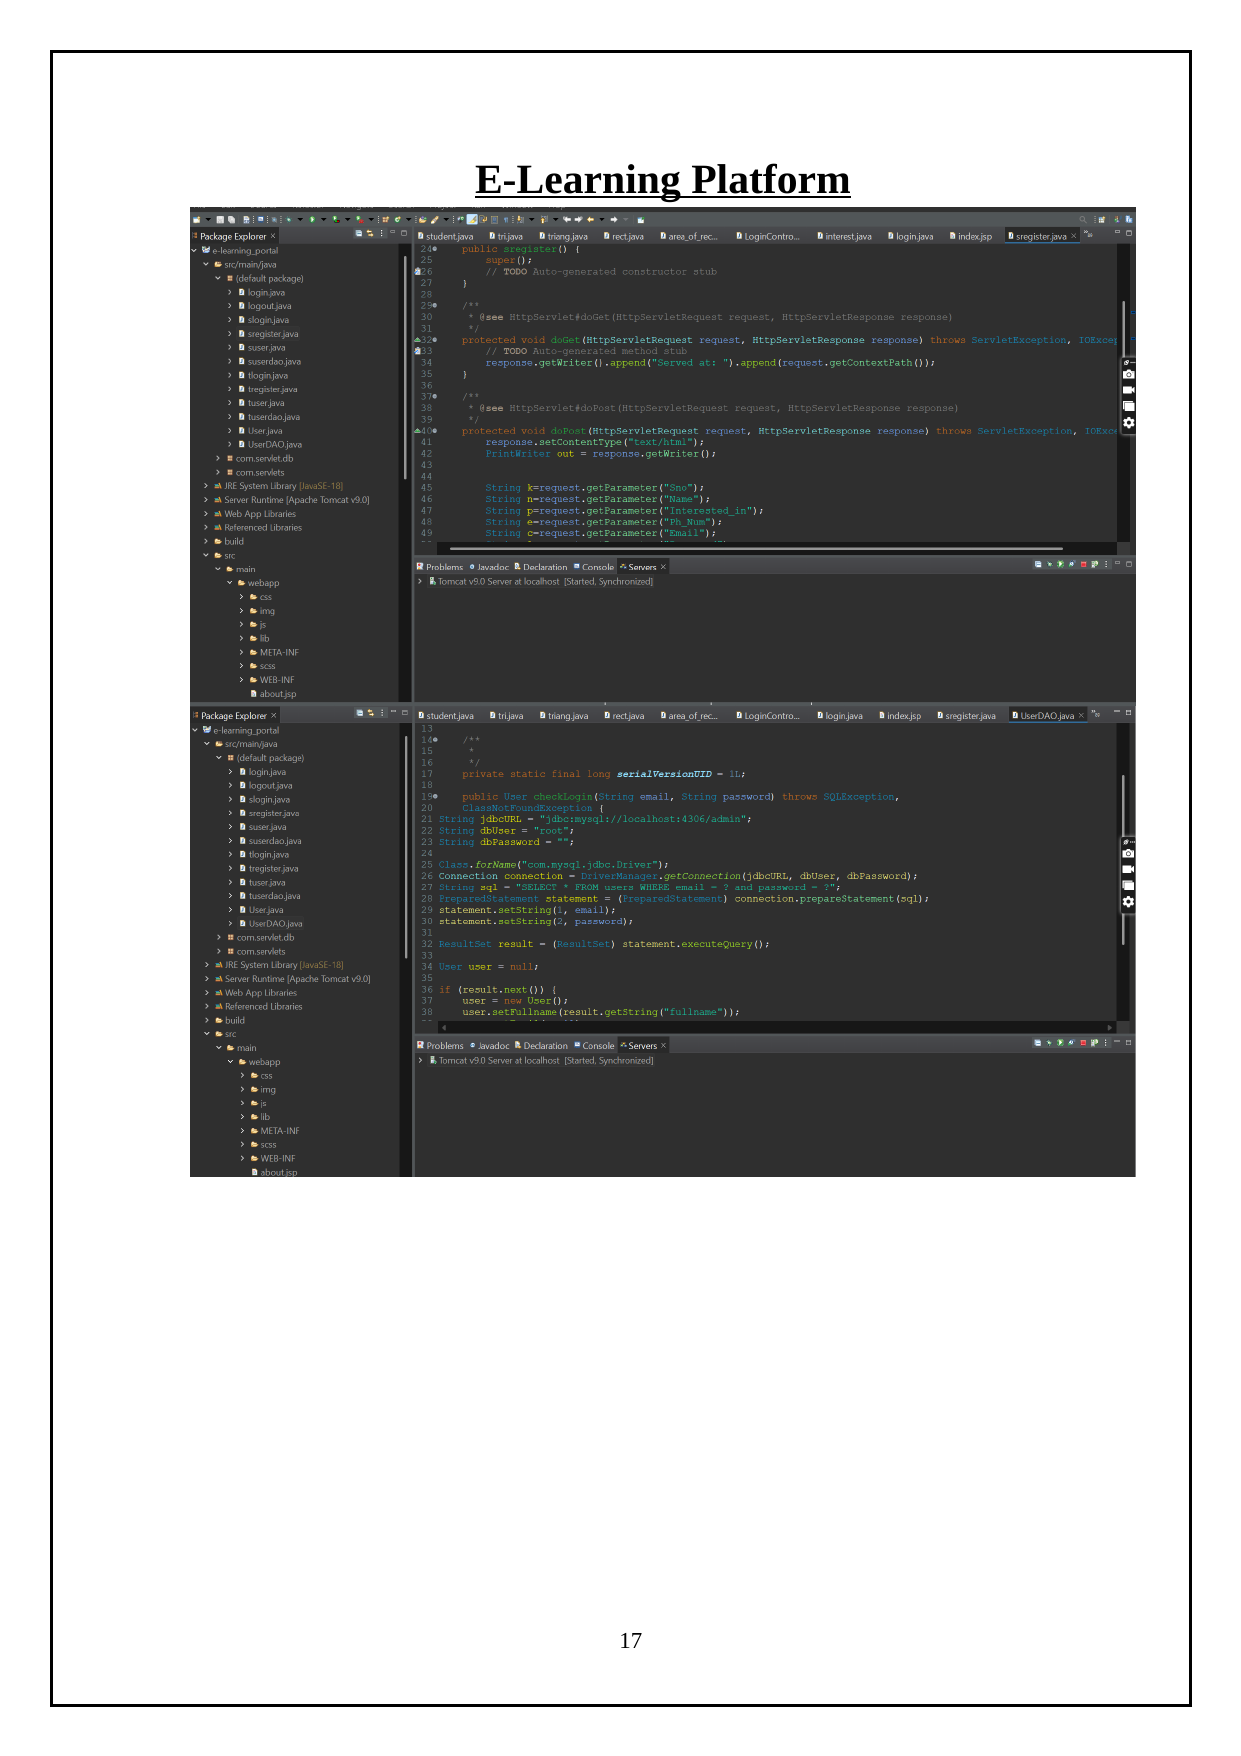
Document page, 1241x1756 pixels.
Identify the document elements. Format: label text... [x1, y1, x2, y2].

text E-Learning Platform [187, 155, 1138, 203]
picture [190, 207, 1136, 1177]
